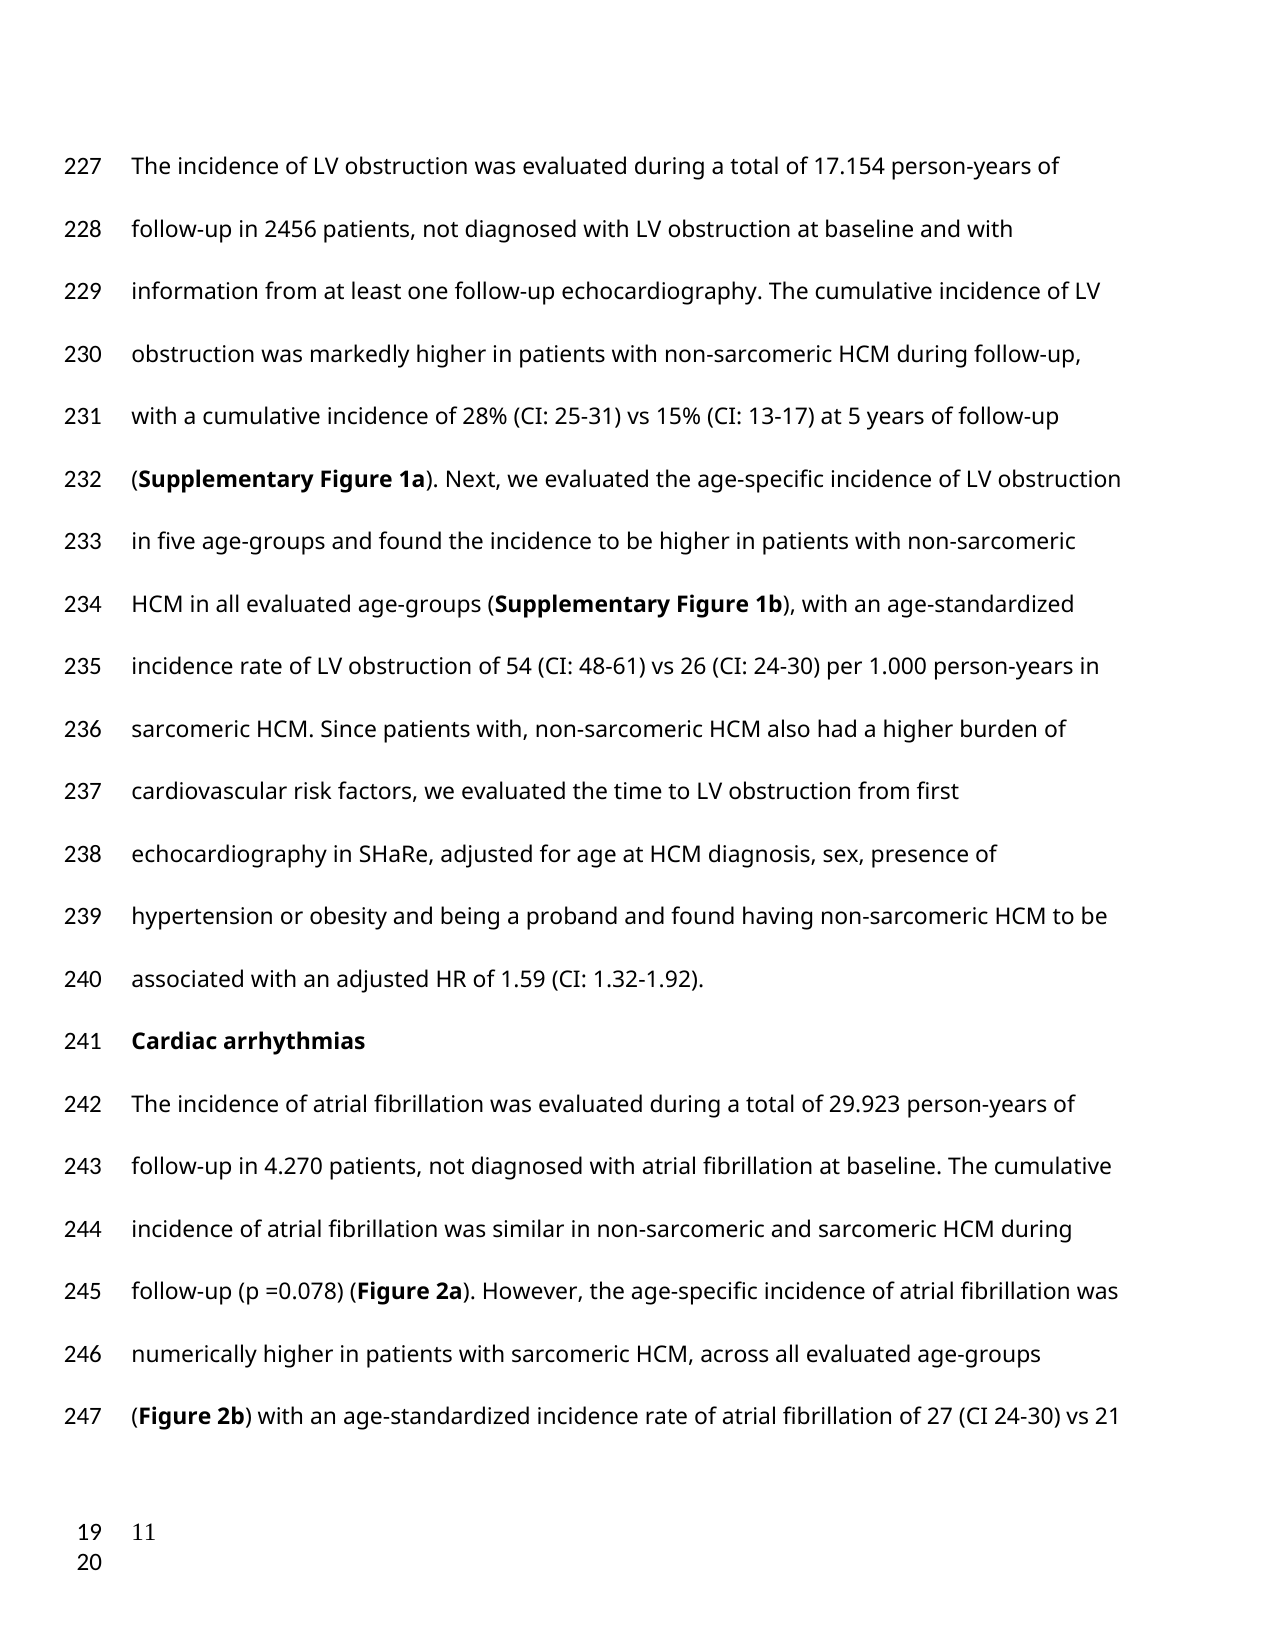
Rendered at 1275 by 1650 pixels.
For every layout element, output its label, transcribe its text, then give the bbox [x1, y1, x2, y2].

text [131, 1087, 1125, 1431]
text The incidence of LV obstruction was evaluated during a total of 17.154 person-years of follow-up in 2456 patients, not diagnosed with LV obstruction at baseline and with information from at least one follow-up echocardiography. The cumulative incidence of LV obstruction was markedly higher in patients with non-sarcomeric HCM during follow-up, with a cumulative incidence of 28% (CI: 25-31) vs 15% (CI: 13-17) at 5 years of follow-up (Supplementary Figure 1a). Next, we evaluated the age-specific incidence of LV obstruction in five age-groups and found the incidence to be higher in patients with non-sarcomeric HCM in all evaluated age-groups (Supplementary Figure 1b), with an age-standardized incidence rate of LV obstruction of 54 (CI: 48-61) vs 26 (CI: 24-30) per 1.000 person-years in sarcomeric HCM. Since patients with, non-sarcomeric HCM also had a higher burden of cardiovascular risk factors, we evaluated the time to LV obstruction from first echocardiography in SHaRe, adjusted for age at HCM diagnosis, sex, presence of hypertension or obesity and being a proband and found having non-sarcomeric HCM to be associated with an adjusted HR of 1.59 (CI: 1.32-1.92). [131, 150, 1125, 994]
text Cardiac arrhythmias [131, 1025, 1125, 1056]
